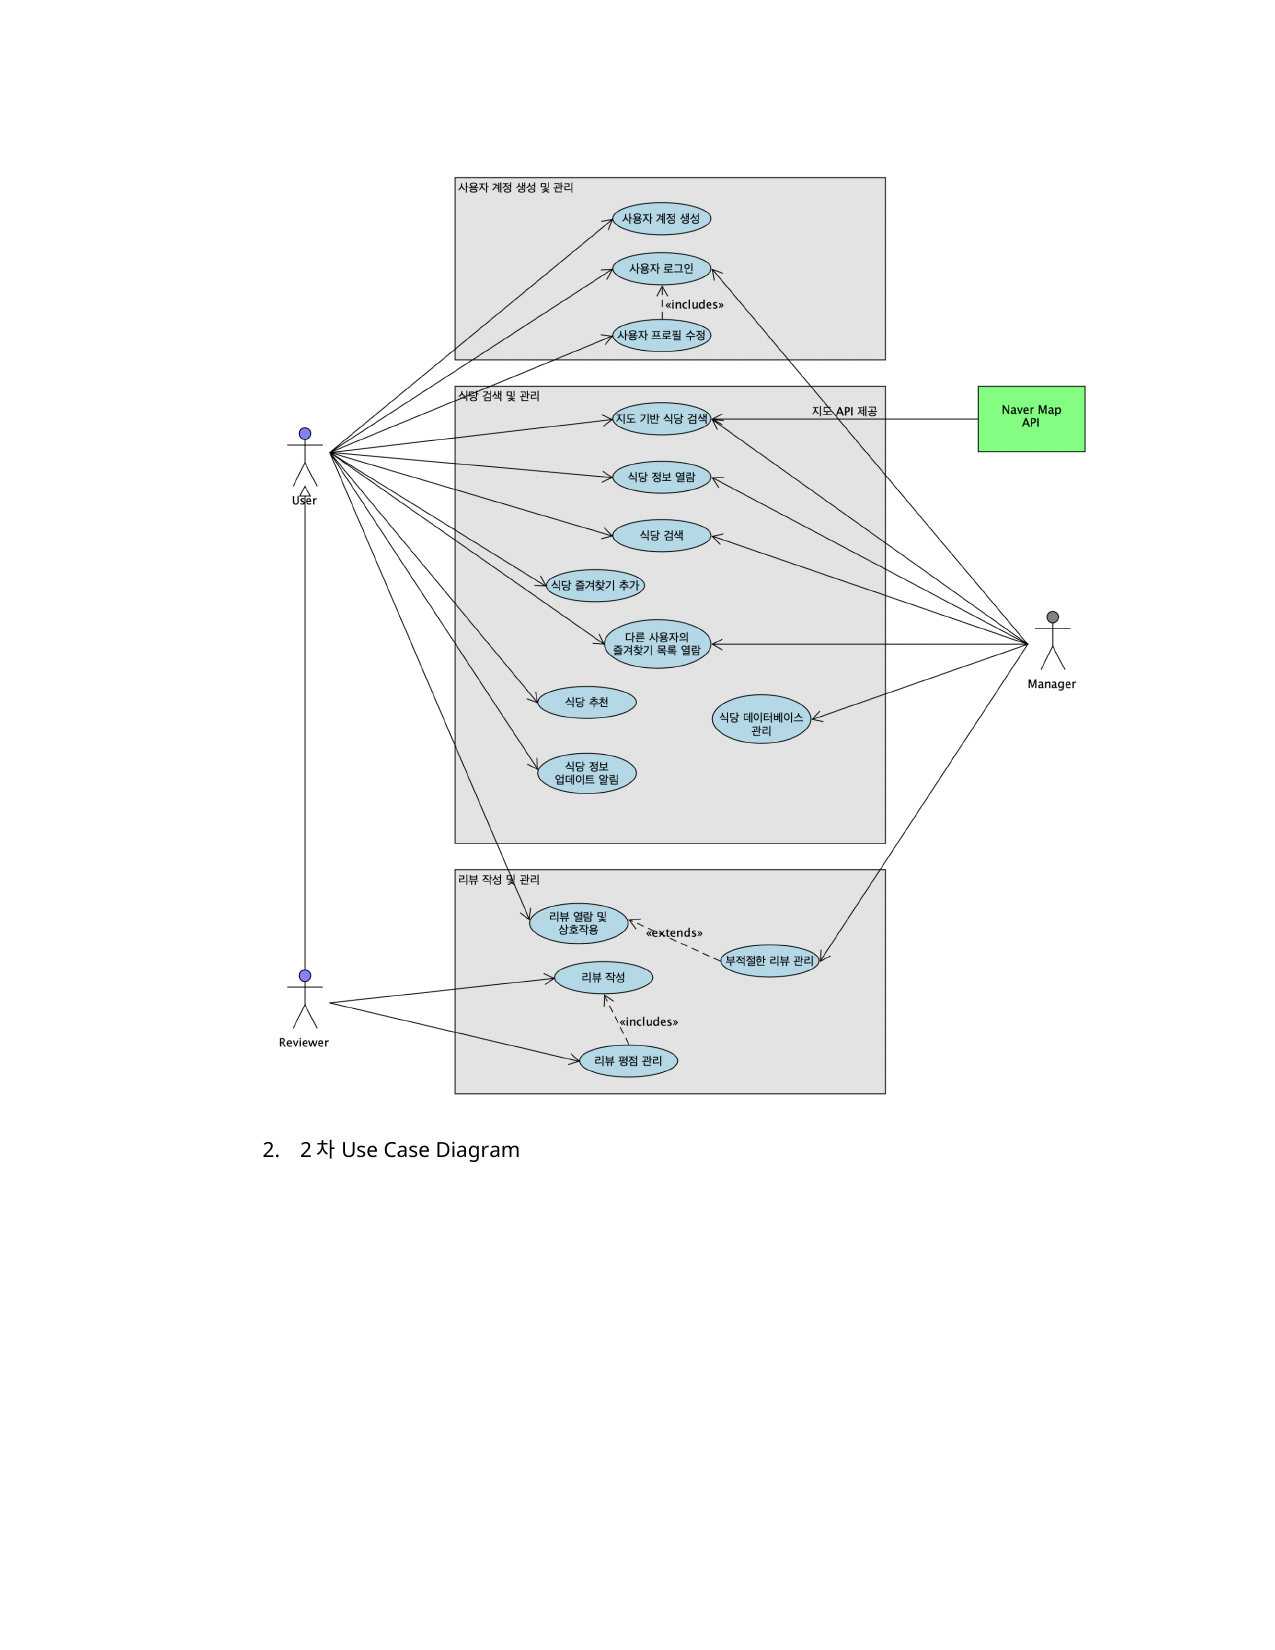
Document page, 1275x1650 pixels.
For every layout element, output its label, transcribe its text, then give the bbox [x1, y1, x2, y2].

picture [249, 149, 1101, 1134]
list 2차 Use Case Diagram [262, 1133, 1125, 1164]
